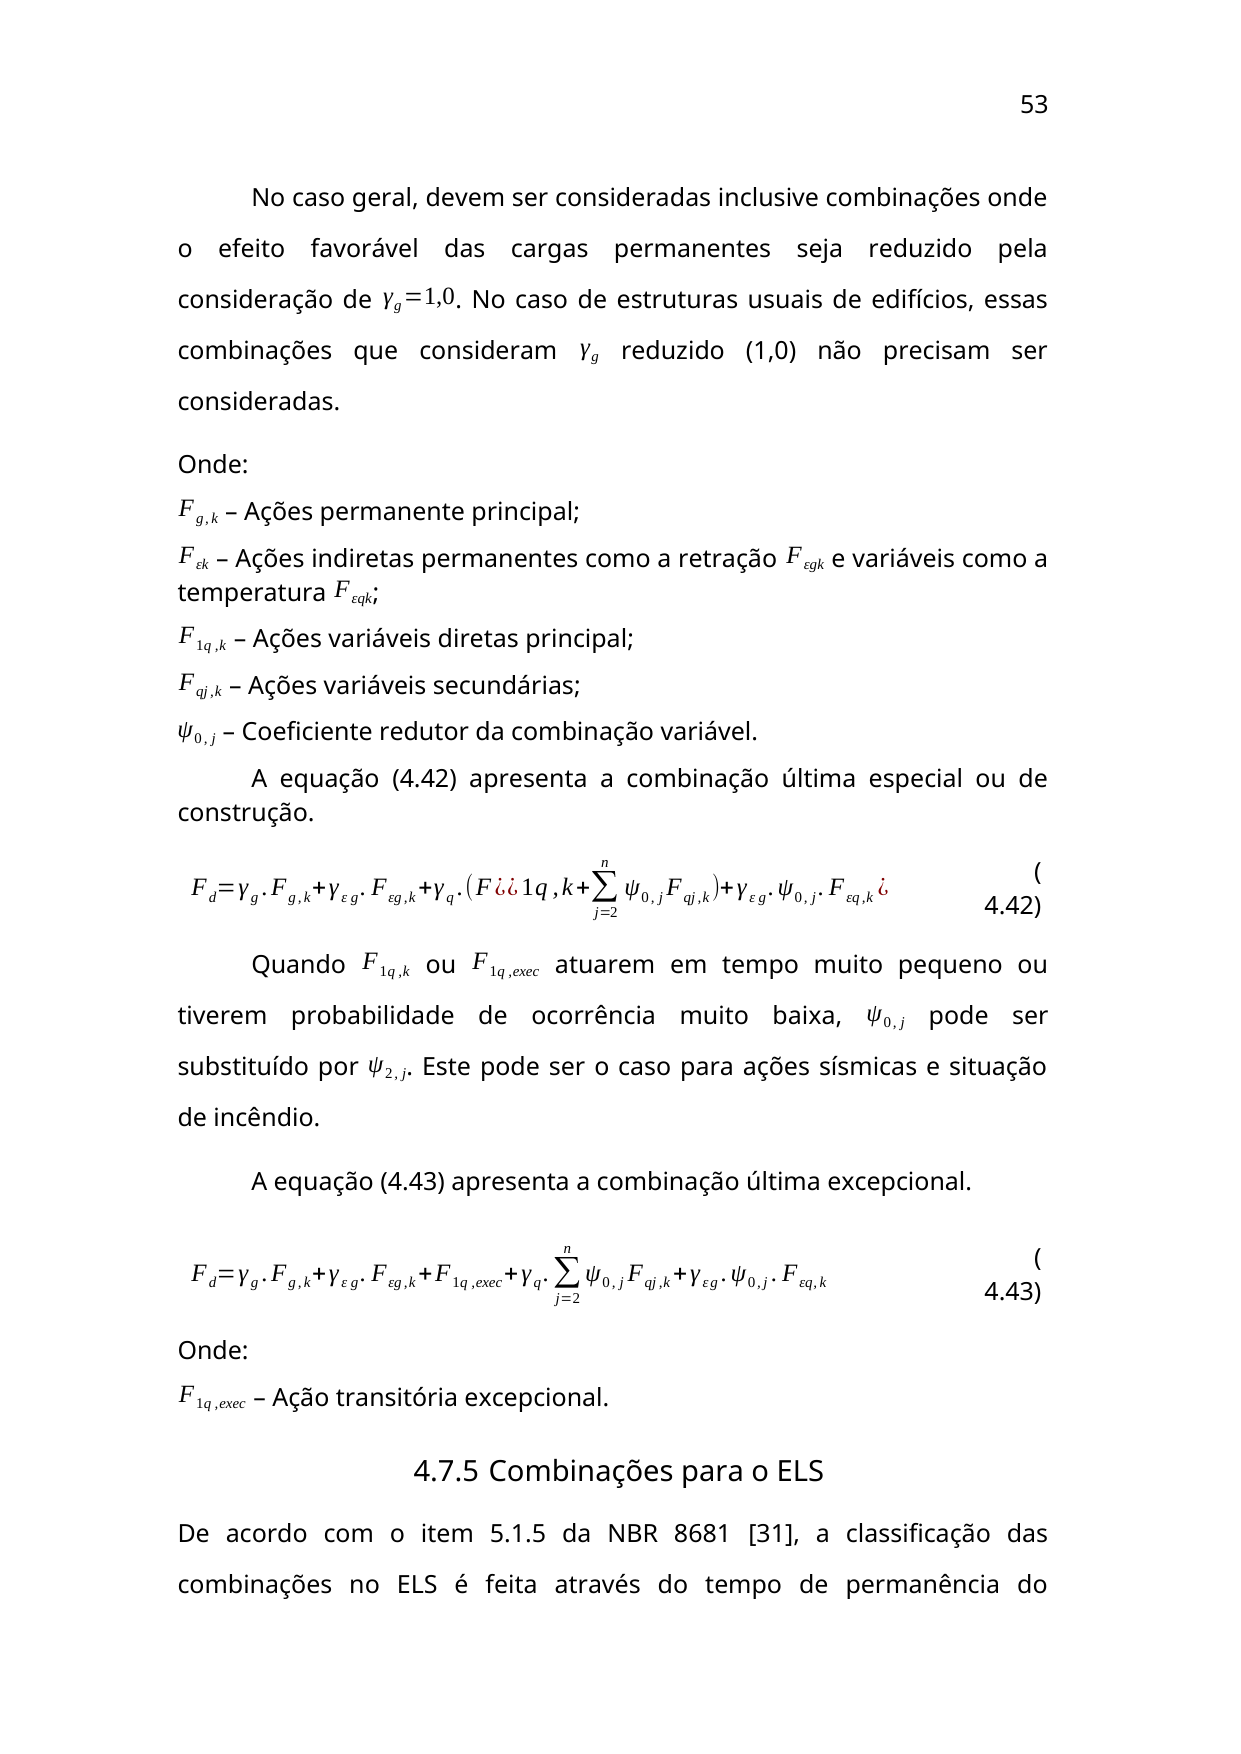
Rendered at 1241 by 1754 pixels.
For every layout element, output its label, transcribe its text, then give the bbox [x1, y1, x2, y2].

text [177, 1515, 1048, 1601]
text Quando ou atuarem em tempo muito pequeno ou tiverem probabilidade de ocorrência muito baixa, pode ser substituído por . Este pode ser o caso para ações sísmicas e situação de incêndio. [177, 947, 1048, 1134]
table_header (4.42) [970, 841, 1048, 934]
subtitle Onde: [177, 1333, 1048, 1367]
text – Ações variáveis diretas principal; [177, 621, 1048, 655]
table_header [183, 841, 970, 934]
text – Coeficiente redutor da combinação variável. [177, 714, 1048, 748]
text No caso geral, devem ser consideradas inclusive combinações onde o efeito favorável das cargas permanentes seja reduzido pela consideração de . No caso de estruturas usuais de edifícios, essas combinações que consideram reduzido (1,0) não precisam ser consideradas. [177, 179, 1048, 418]
text – Ações permanente principal; [177, 494, 1048, 528]
text A equação (4.42) apresenta a combinação última especial ou de construção. [177, 761, 1048, 829]
text – Ações indiretas permanentes como a retração e variáveis como a temperatura ; [177, 540, 1048, 608]
text – Ação transitória excepcional. [177, 1379, 1048, 1413]
text A equação (4.43) apresenta a combinação última excepcional. [177, 1163, 1048, 1197]
subtitle Combinações para o ELS [413, 1451, 1048, 1490]
text Onde: [177, 447, 1048, 481]
text – Ações variáveis secundárias; [177, 667, 1048, 701]
table_header [183, 1227, 970, 1320]
table_header (4.43) [970, 1227, 1048, 1320]
